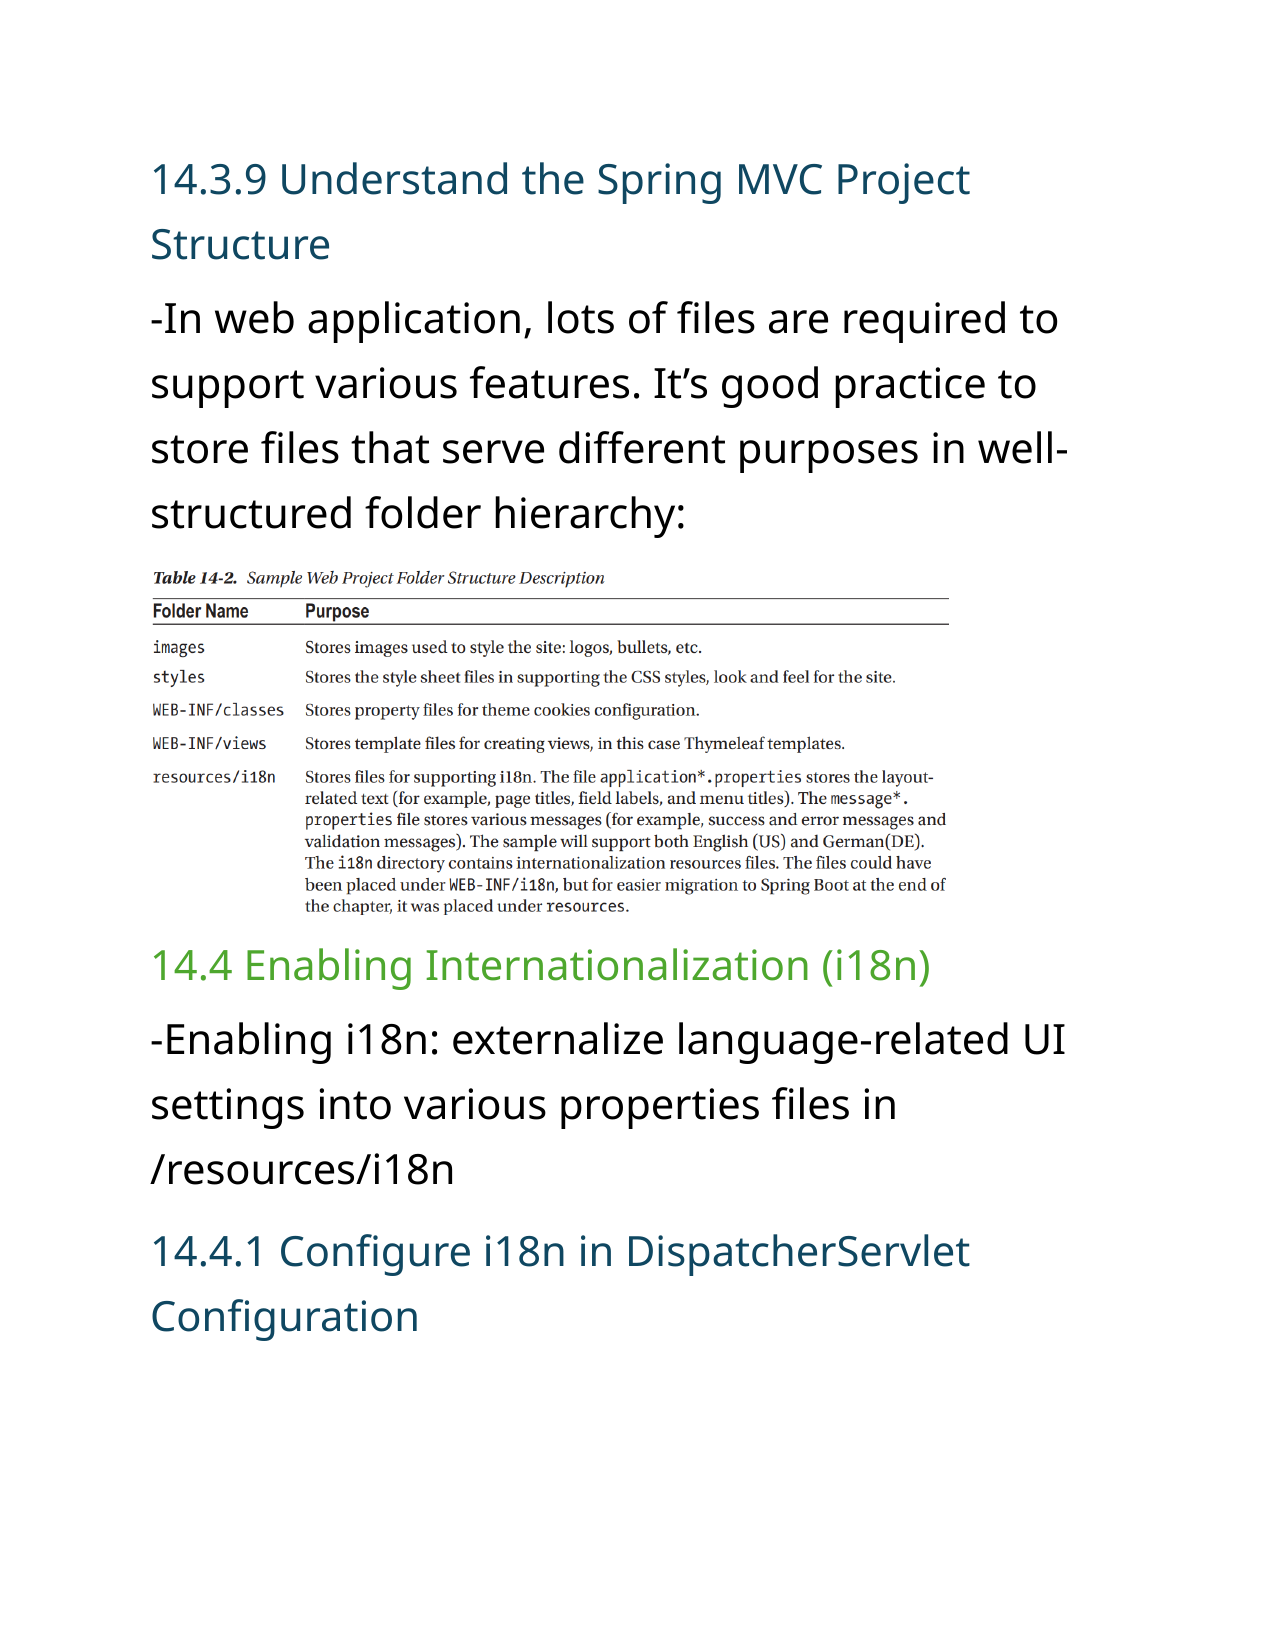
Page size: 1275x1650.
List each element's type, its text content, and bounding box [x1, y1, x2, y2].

picture [150, 566, 949, 915]
text -In web application, lots of files are required to support various features. It’s good practice to store files that serve different purposes in well-structured folder hierarchy: [150, 289, 1125, 541]
subtitle 14.4 Enabling Internationalization (i18n) [150, 936, 1125, 993]
subtitle 14.4.1 Configure i18n in DispatcherServlet Configuration [150, 1222, 1125, 1344]
subtitle 14.3.9 Understand the Spring MVC Project Structure [150, 150, 1125, 272]
text -Enabling i18n: externalize language-related UI settings into various properties files in /resources/i18n [150, 1010, 1125, 1197]
